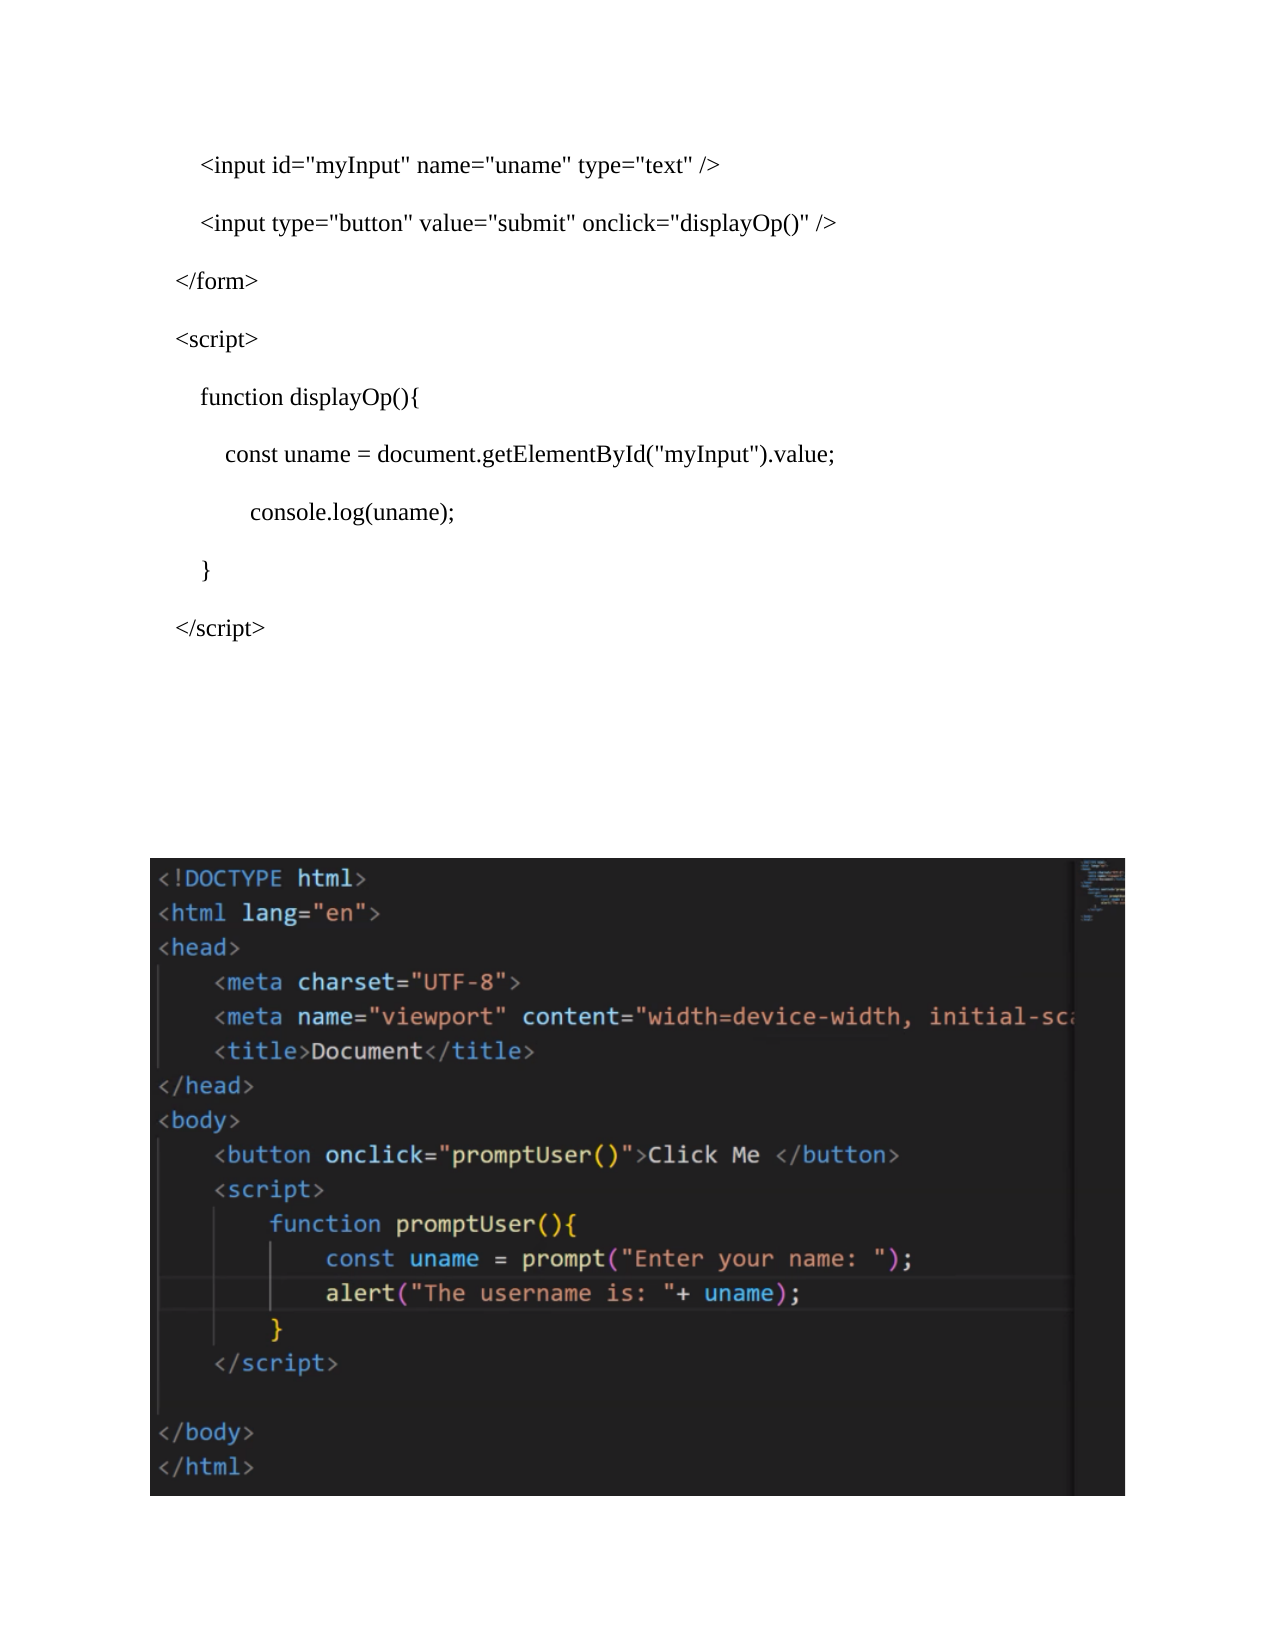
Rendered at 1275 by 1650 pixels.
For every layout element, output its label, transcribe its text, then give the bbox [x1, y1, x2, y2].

picture [150, 858, 1125, 1496]
text <input id="myInput" name="uname" type="text" /> [150, 150, 1125, 179]
text console.log(uname); [150, 497, 1125, 526]
text function displayOp(){ [150, 382, 1125, 410]
text </script> [150, 613, 1125, 642]
text </form> [150, 266, 1125, 294]
text <script> [150, 324, 1125, 352]
text const uname = document.getElementById("myInput").value; [150, 439, 1125, 468]
text <input type="button" value="submit" onclick="displayOp()" /> [150, 208, 1125, 237]
text } [150, 555, 1125, 584]
